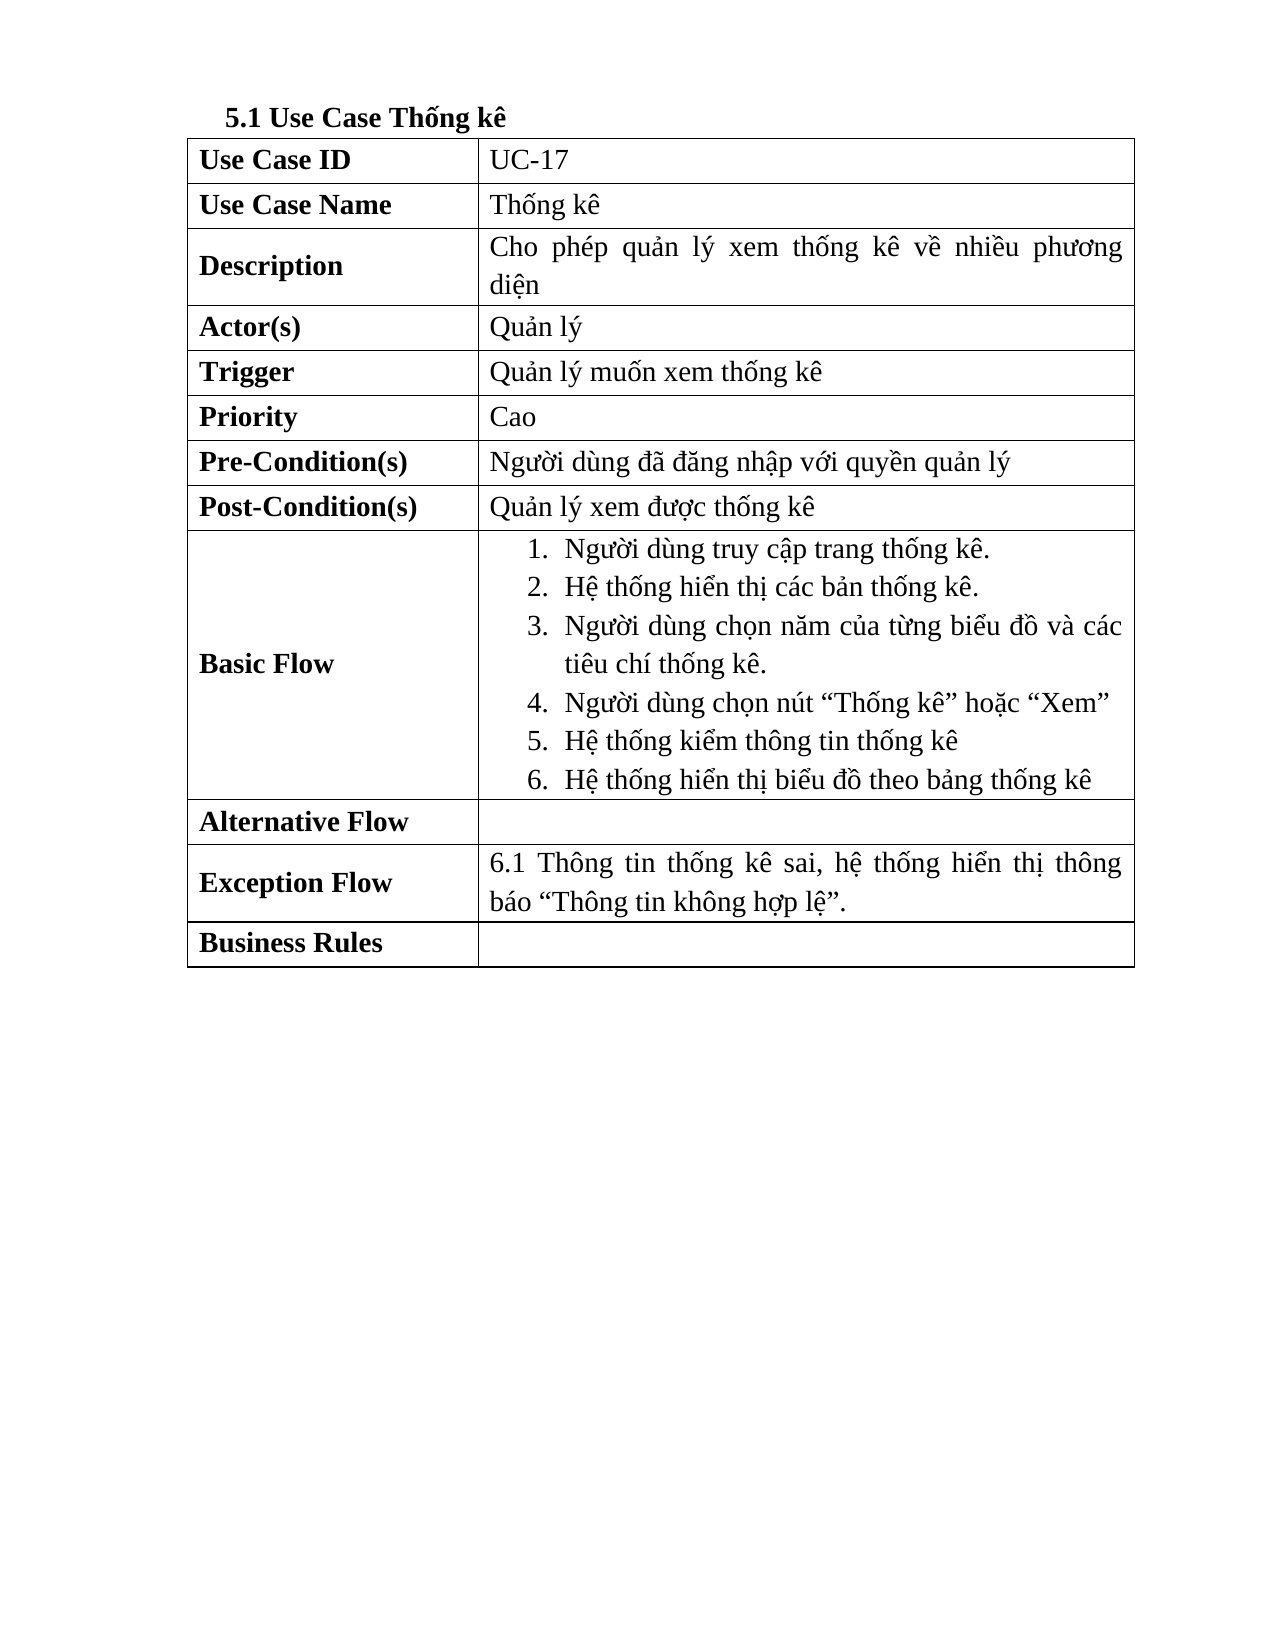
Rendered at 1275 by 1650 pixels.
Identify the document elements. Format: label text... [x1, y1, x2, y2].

table_cell Quản lý [479, 306, 1134, 350]
table_cell Người dùng truy cập trang thống kê. Hệ thống hiển thị các bản thống kê. Người dùng chọn năm của từng biểu đồ và các tiêu chí thống kê. Người dùng chọn nút “Thống kê” hoặc “Xem” Hệ thống kiểm thông tin thống kê Hệ thống hiển thị biểu đồ theo bảng thống kê [479, 531, 1134, 799]
table_header Use Case ID [188, 139, 478, 183]
table_cell Thống kê [479, 184, 1134, 228]
table_cell [479, 800, 1134, 844]
table_cell Basic Flow [188, 531, 478, 799]
table_cell Cho phép quản lý xem thống kê về nhiều phương diện [479, 229, 1134, 305]
table_cell Cao [479, 396, 1134, 440]
table_cell Actor(s) [188, 306, 478, 350]
table_cell [479, 923, 1134, 966]
table_cell Pre-Condition(s) [188, 441, 478, 485]
table_cell Exception Flow [188, 845, 478, 921]
table_cell Trigger [188, 351, 478, 395]
table_cell Business Rules [188, 923, 478, 966]
table_cell Alternative Flow [188, 800, 478, 844]
table_cell Quản lý muốn xem thống kê [479, 351, 1134, 395]
table_cell 6.1 Thông tin thống kê sai, hệ thống hiển thị thông báo “Thông tin không hợp lệ”. [479, 845, 1134, 921]
table_cell Use Case Name [188, 184, 478, 228]
table_cell Quản lý xem được thống kê [479, 486, 1134, 530]
subtitle 5.1 Use Case Thống kê [150, 100, 1200, 133]
table_cell Priority [188, 396, 478, 440]
table_header UC-17 [479, 139, 1134, 183]
table_cell Post-Condition(s) [188, 486, 478, 530]
table_cell Description [188, 229, 478, 305]
table_cell Người dùng đã đăng nhập với quyền quản lý [479, 441, 1134, 485]
